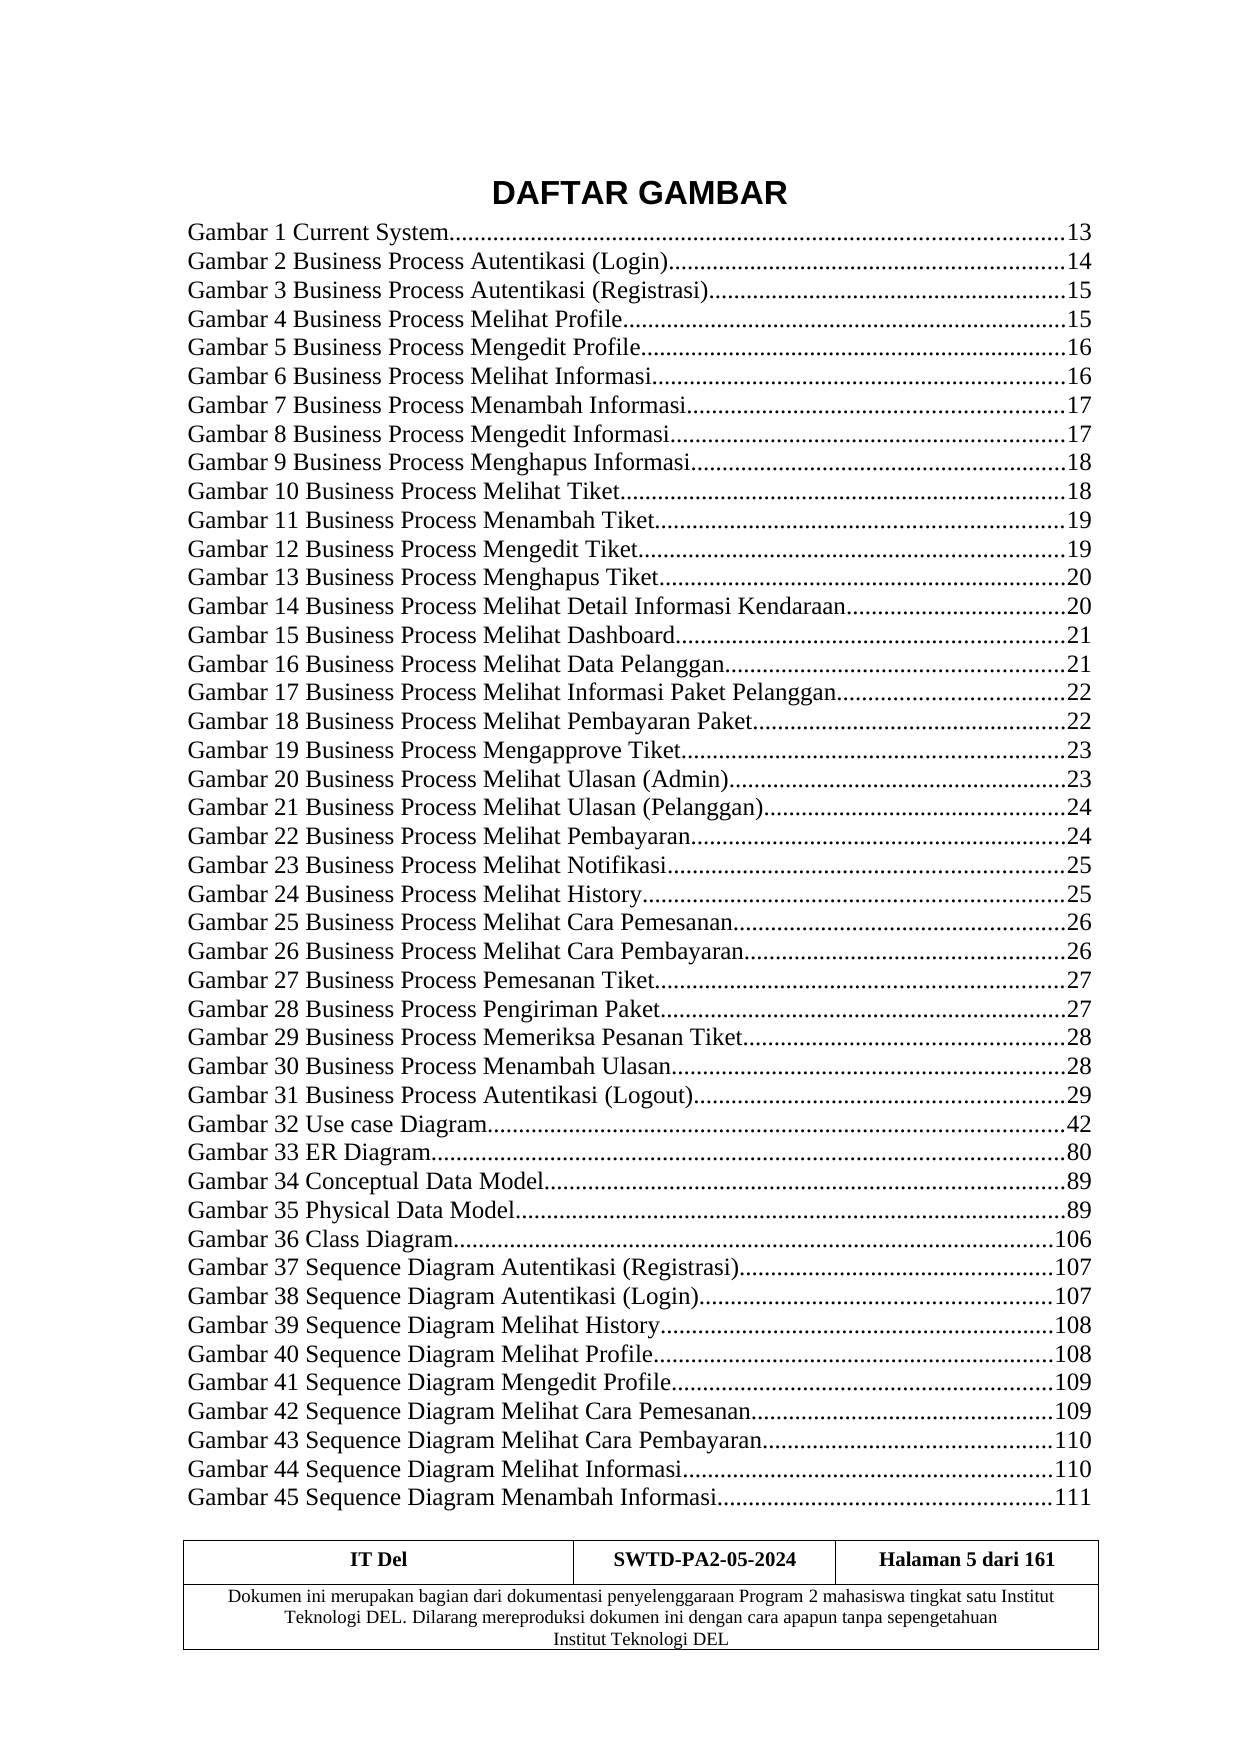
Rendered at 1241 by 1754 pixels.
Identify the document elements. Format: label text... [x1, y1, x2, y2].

text Gambar 16 Business Process Melihat Data Pelanggan 21 [187, 649, 1092, 677]
text Gambar 12 Business Process Mengedit Tiket 19 [187, 534, 1092, 562]
text Gambar 37 Sequence Diagram Autentikasi (Registrasi) 107 [187, 1252, 1092, 1281]
text Gambar 15 Business Process Melihat Dashboard 21 [187, 620, 1092, 649]
text Gambar 4 Business Process Melihat Profile 15 [187, 304, 1092, 332]
text Gambar 31 Business Process Autentikasi (Logout) 29 [187, 1080, 1092, 1109]
text Gambar 2 Business Process Autentikasi (Login) 14 [187, 246, 1092, 275]
text Gambar 43 Sequence Diagram Melihat Cara Pembayaran 110 [187, 1425, 1092, 1454]
text Gambar 7 Business Process Menambah Informasi 17 [187, 390, 1092, 419]
text Gambar 14 Business Process Melihat Detail Informasi Kendaraan 20 [187, 591, 1092, 620]
text Gambar 26 Business Process Melihat Cara Pembayaran 26 [187, 936, 1092, 965]
text Gambar 21 Business Process Melihat Ulasan (Pelanggan) 24 [187, 792, 1092, 821]
text Gambar 27 Business Process Pemesanan Tiket 27 [187, 965, 1092, 994]
text Gambar 40 Sequence Diagram Melihat Profile 108 [187, 1339, 1092, 1367]
text Gambar 3 Business Process Autentikasi (Registrasi) 15 [187, 275, 1092, 304]
text Gambar 18 Business Process Melihat Pembayaran Paket 22 [187, 706, 1092, 735]
text Gambar 23 Business Process Melihat Notifikasi 25 [187, 850, 1092, 879]
text Gambar 28 Business Process Pengiriman Paket 27 [187, 994, 1092, 1022]
text Gambar 25 Business Process Melihat Cara Pemesanan 26 [187, 907, 1092, 936]
text Gambar 32 Use case Diagram 42 [187, 1109, 1092, 1137]
text Gambar 34 Conceptual Data Model 89 [187, 1166, 1092, 1195]
text Gambar 42 Sequence Diagram Melihat Cara Pemesanan 109 [187, 1396, 1092, 1425]
text Gambar 17 Business Process Melihat Informasi Paket Pelanggan 22 [187, 677, 1092, 706]
text Gambar 9 Business Process Menghapus Informasi 18 [187, 447, 1092, 476]
text Gambar 41 Sequence Diagram Mengedit Profile 109 [187, 1367, 1092, 1396]
text Gambar 5 Business Process Mengedit Profile 16 [187, 332, 1092, 361]
text Gambar 13 Business Process Menghapus Tiket 20 [187, 562, 1092, 591]
text Gambar 10 Business Process Melihat Tiket 18 [187, 476, 1092, 505]
text Gambar 20 Business Process Melihat Ulasan (Admin) 23 [187, 764, 1092, 792]
text Gambar 30 Business Process Menambah Ulasan 28 [187, 1051, 1092, 1080]
text Gambar 33 ER Diagram 80 [187, 1137, 1092, 1166]
text Gambar 44 Sequence Diagram Melihat Informasi 110 [187, 1454, 1092, 1482]
text Gambar 11 Business Process Menambah Tiket 19 [187, 505, 1092, 534]
text Gambar 6 Business Process Melihat Informasi 16 [187, 361, 1092, 390]
text Gambar 35 Physical Data Model 89 [187, 1195, 1092, 1224]
text Gambar 36 Class Diagram 106 [187, 1224, 1092, 1252]
text Gambar 22 Business Process Melihat Pembayaran 24 [187, 821, 1092, 850]
text Gambar 24 Business Process Melihat History 25 [187, 879, 1092, 907]
text Gambar 8 Business Process Mengedit Informasi 17 [187, 419, 1092, 447]
text Gambar 1 Current System 13 [187, 217, 1092, 246]
text Gambar 19 Business Process Mengapprove Tiket 23 [187, 735, 1092, 764]
subtitle DAFTAR GAMBAR [187, 173, 1092, 211]
text Gambar 29 Business Process Memeriksa Pesanan Tiket 28 [187, 1022, 1092, 1051]
text Gambar 39 Sequence Diagram Melihat History 108 [187, 1310, 1092, 1339]
text Gambar 45 Sequence Diagram Menambah Informasi 111 [187, 1482, 1092, 1511]
text Gambar 38 Sequence Diagram Autentikasi (Login) 107 [187, 1281, 1092, 1310]
